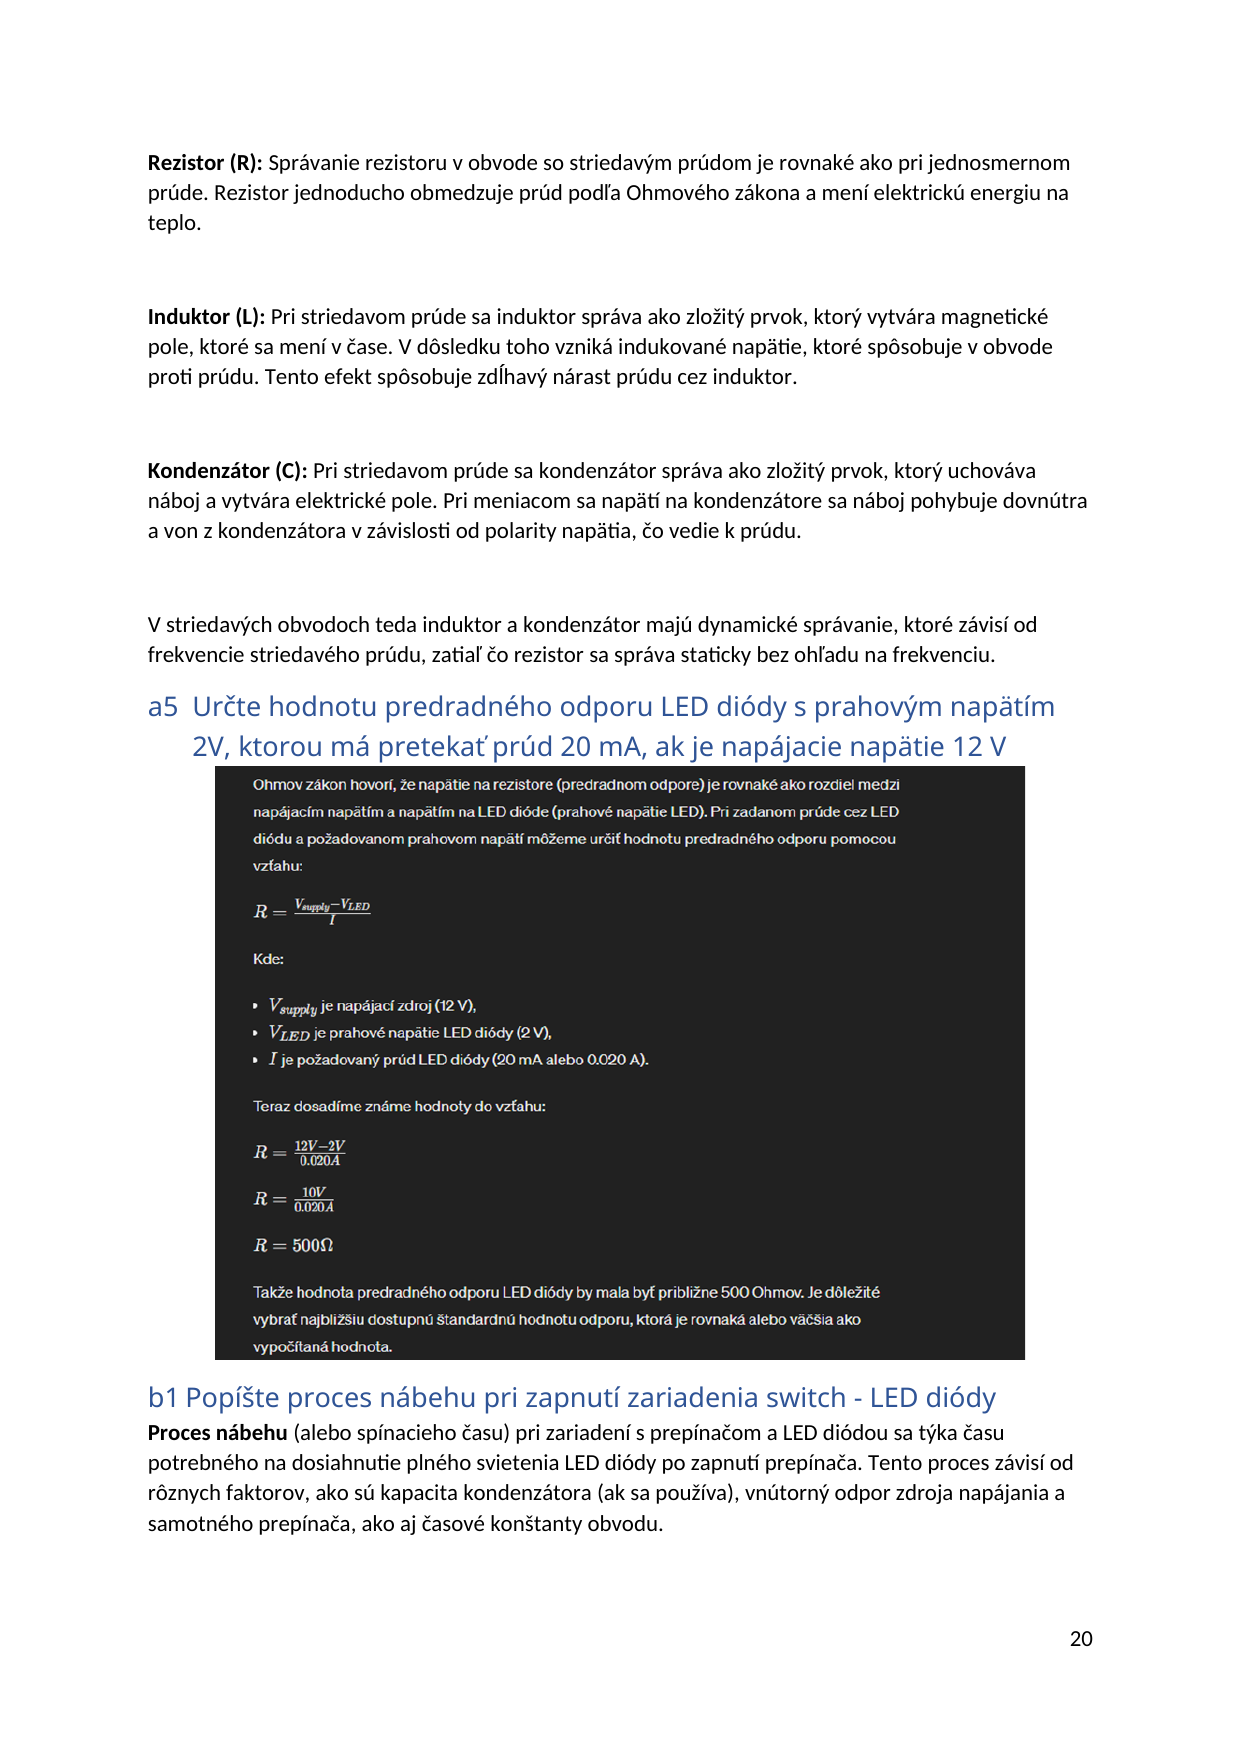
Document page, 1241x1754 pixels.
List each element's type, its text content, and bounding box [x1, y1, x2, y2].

subtitle Popíšte proces nábehu pri zapnutí zariadenia switch - LED diódy [148, 1378, 1093, 1415]
text Induktor (L): Pri striedavom prúde sa induktor správa ako zložitý prvok, ktorý vytvára magnetické pole, ktoré sa mení v čase. V dôsledku toho vzniká indukované napätie, ktoré spôsobuje v obvode proti prúdu. Tento efekt spôsobuje zdĺhavý nárast prúdu cez induktor. [148, 302, 1093, 390]
text Proces nábehu (alebo spínacieho času) pri zariadení s prepínačom a LED diódou sa týka času potrebného na dosiahnutie plného svietenia LED diódy po zapnutí prepínača. Tento proces závisí od rôznych faktorov, ako sú kapacita kondenzátora (ak sa používa), vnútorný odpor zdroja napájania a samotného prepínača, ako aj časové konštanty obvodu. [148, 1418, 1093, 1537]
picture [215, 766, 1026, 1360]
subtitle Určte hodnotu predradného odporu LED diódy s prahovým napätím 2V, ktorou má pretekať prúd 20 mA, ak je napájacie napätie 12 V [148, 687, 1093, 764]
text V striedavých obvodoch teda induktor a kondenzátor majú dynamické správanie, ktoré závisí od frekvencie striedavého prúdu, zatiaľ čo rezistor sa správa staticky bez ohľadu na frekvenciu. [148, 610, 1093, 668]
text Kondenzátor (C): Pri striedavom prúde sa kondenzátor správa ako zložitý prvok, ktorý uchováva náboj a vytvára elektrické pole. Pri meniacom sa napätí na kondenzátore sa náboj pohybuje dovnútra a von z kondenzátora v závislosti od polarity napätia, čo vedie k prúdu. [148, 456, 1093, 544]
text Rezistor (R): Správanie rezistoru v obvode so striedavým prúdom je rovnaké ako pri jednosmernom prúde. Rezistor jednoducho obmedzuje prúd podľa Ohmového zákona a mení elektrickú energiu na teplo. [148, 148, 1093, 236]
